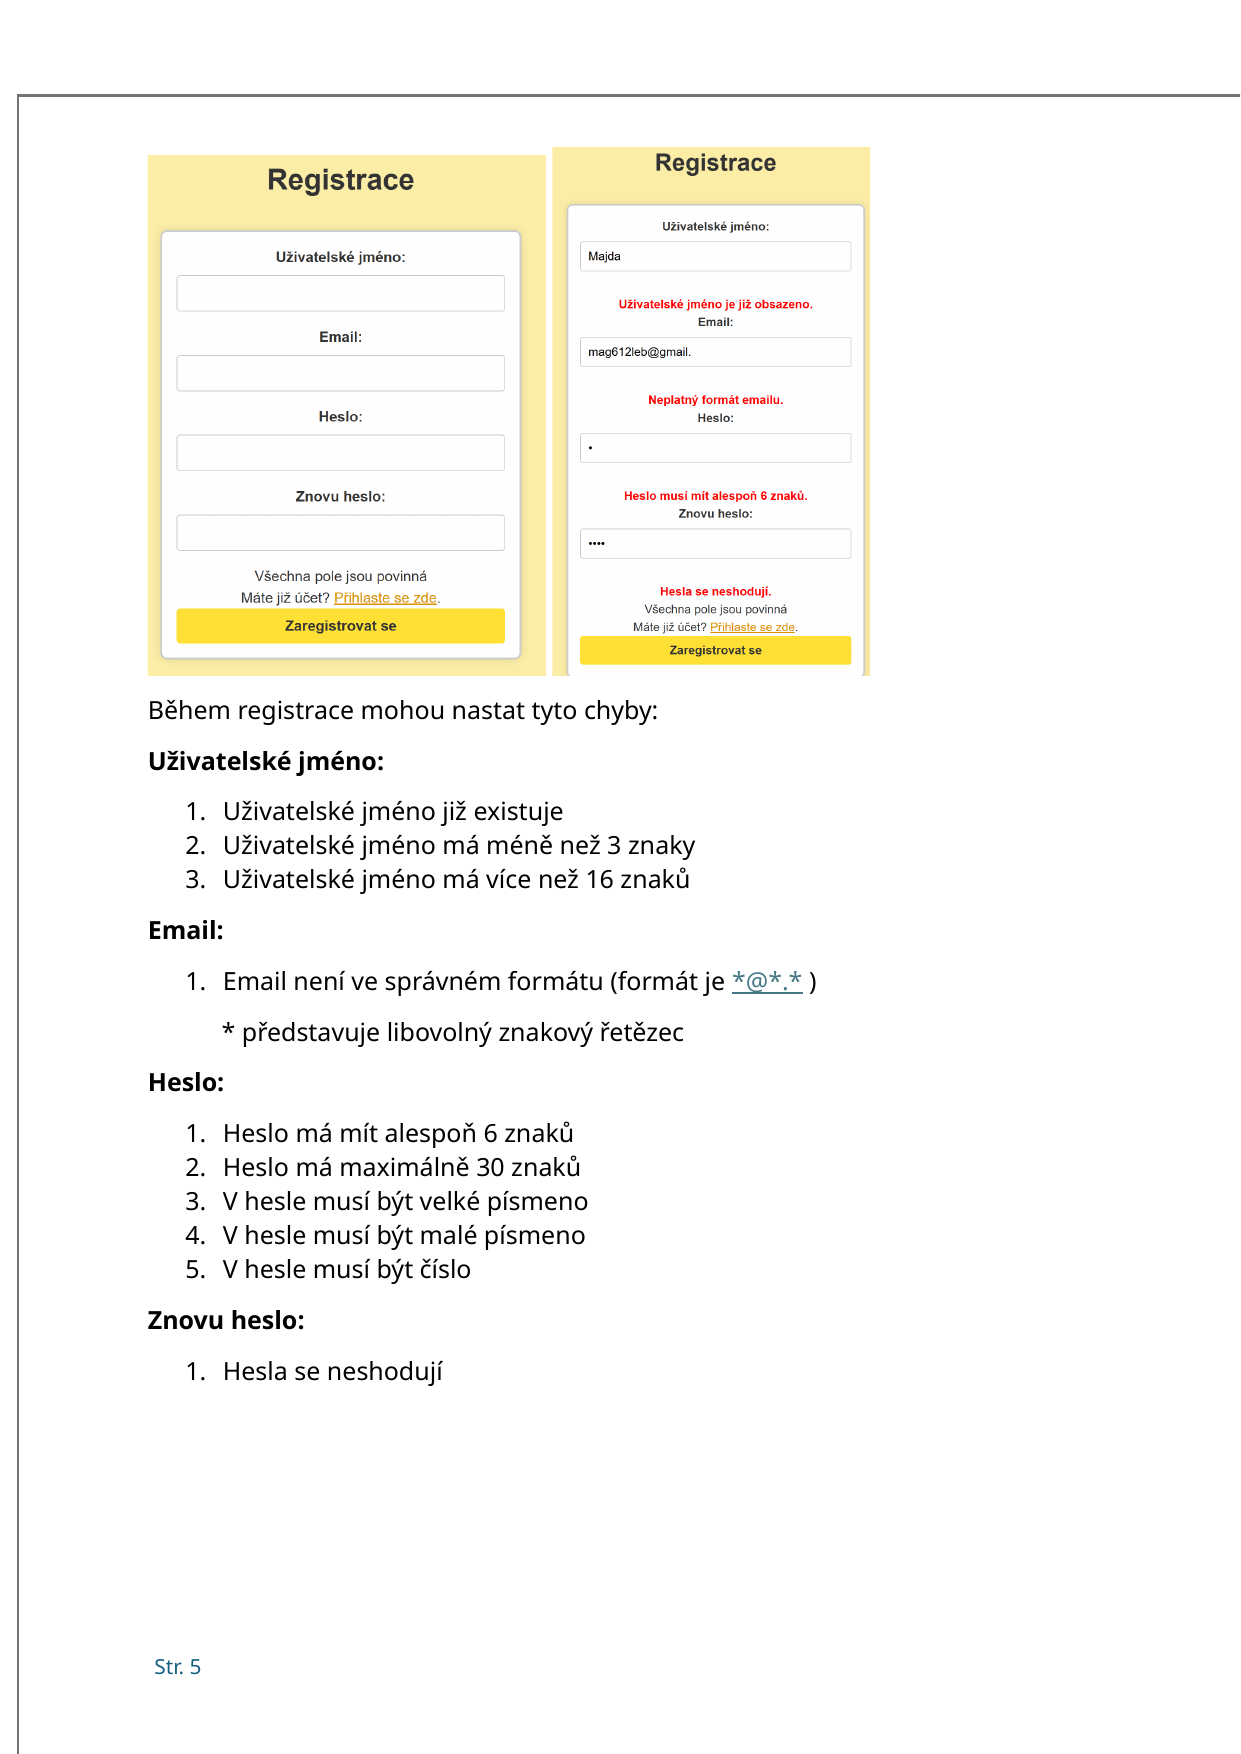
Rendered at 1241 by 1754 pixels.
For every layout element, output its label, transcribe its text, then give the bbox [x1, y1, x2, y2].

list Email není ve správném formátu (formát je *@*.* ) [185, 963, 1093, 998]
list Heslo má maximálně 30 znaků [185, 1150, 1093, 1184]
list Uživatelské jméno má méně než 3 znaky [185, 828, 1093, 862]
text Heslo: [148, 1065, 1093, 1099]
picture [147, 155, 546, 676]
list Heslo má mít alespoň 6 znaků [185, 1116, 1093, 1150]
text Během registrace mohou nastat tyto chyby: [148, 692, 1093, 727]
list V hesle musí být velké písmeno [185, 1184, 1093, 1218]
list V hesle musí být číslo [185, 1252, 1093, 1286]
list Hesla se neshodují [185, 1353, 1093, 1387]
list V hesle musí být malé písmeno [185, 1218, 1093, 1252]
list Uživatelské jméno již existuje [185, 794, 1093, 828]
picture [552, 147, 871, 676]
text Uživatelské jméno: [148, 743, 1093, 777]
list Uživatelské jméno má více než 16 znaků [185, 862, 1093, 896]
text Email: [148, 913, 1093, 947]
text Znovu heslo: [148, 1303, 1093, 1337]
text * představuje libovolný znakový řetězec [185, 1014, 1093, 1048]
